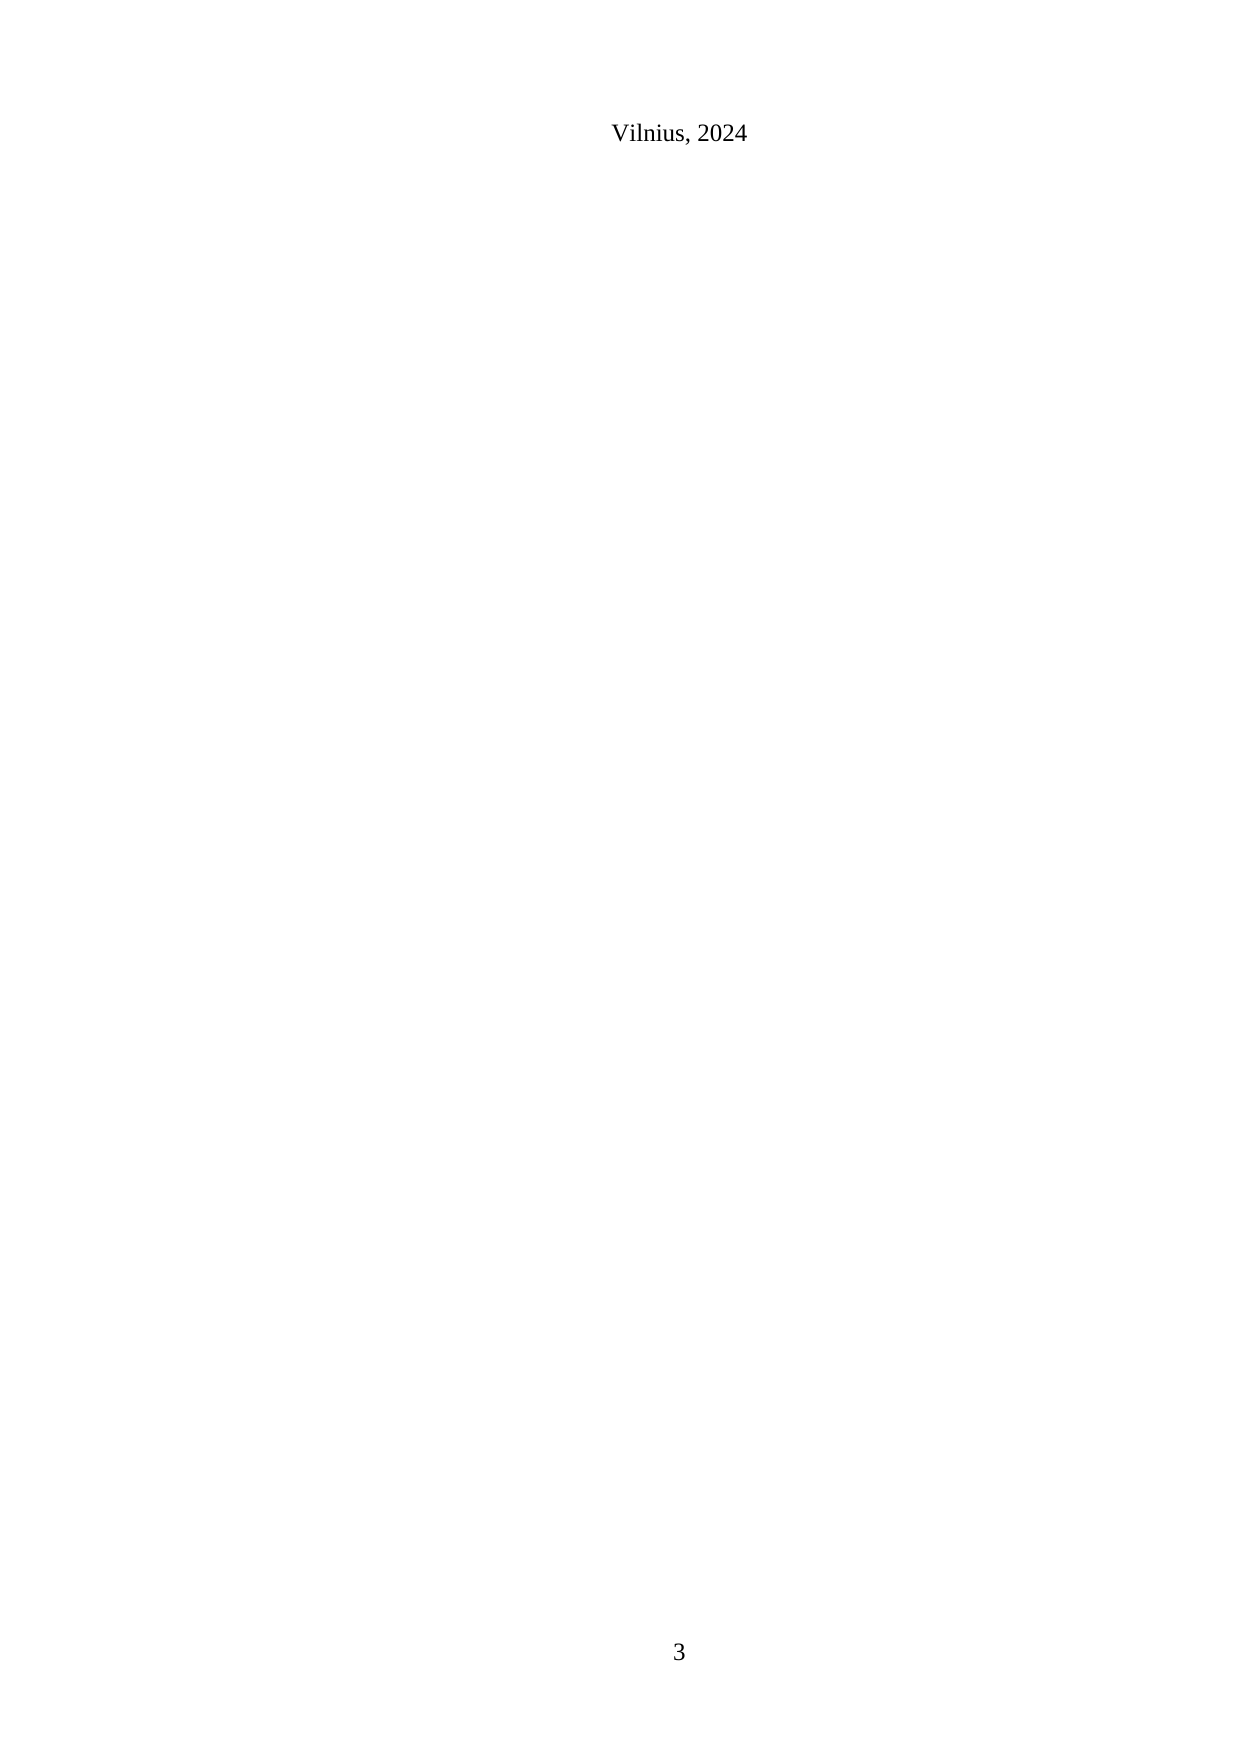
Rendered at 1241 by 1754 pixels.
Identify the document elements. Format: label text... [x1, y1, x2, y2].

text Vilnius, 2024 [177, 118, 1181, 147]
